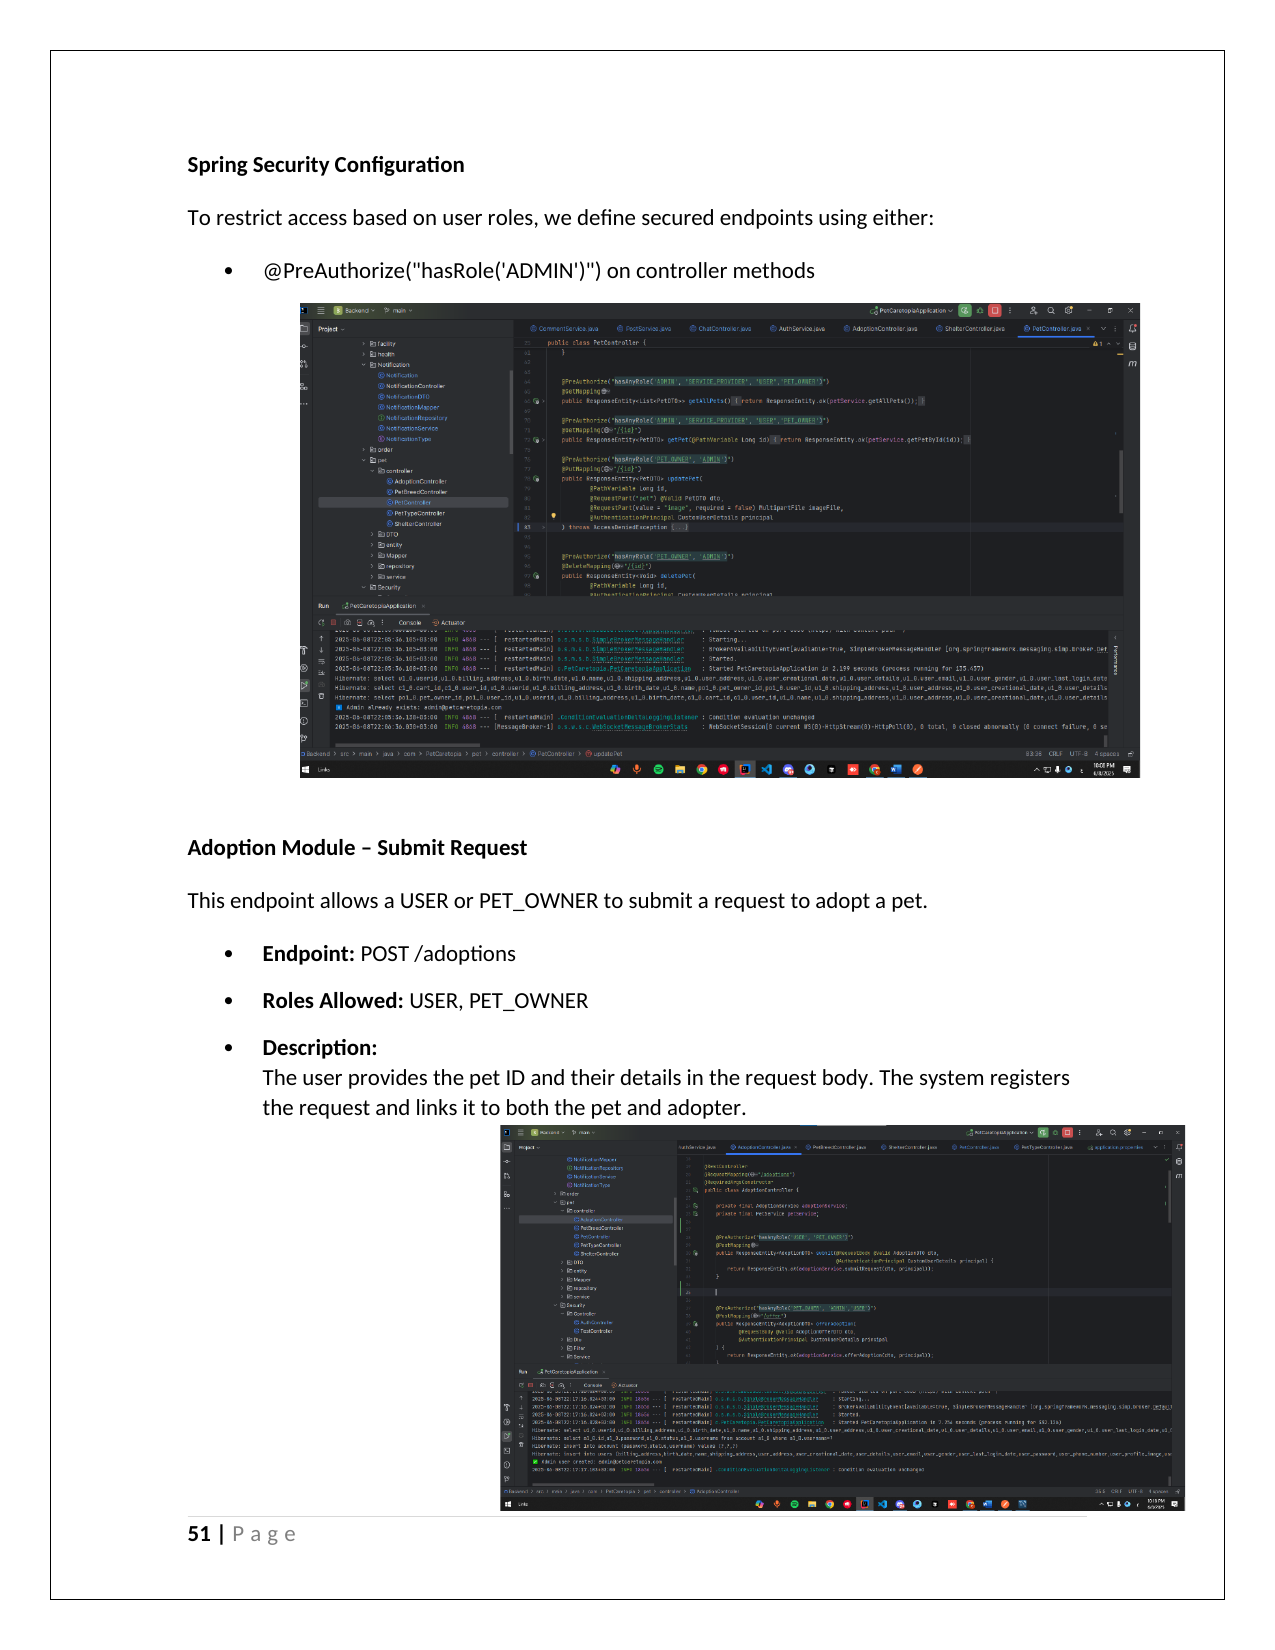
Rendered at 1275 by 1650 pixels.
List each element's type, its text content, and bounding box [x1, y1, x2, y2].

text Adoption Module – Submit Request [187, 833, 1087, 861]
text Spring Security Configuration [187, 150, 1087, 178]
picture [500, 1125, 1186, 1511]
picture [300, 303, 1141, 778]
list Endpoint: POST /adoptions [225, 939, 1087, 967]
list Roles Allowed: USER, PET_OWNER [225, 986, 1087, 1014]
text This endpoint allows a USER or PET_OWNER to submit a request to adopt a pet. [187, 886, 1087, 914]
text To restrict access based on user roles, we define secured endpoints using either: [187, 203, 1087, 231]
list @PreAuthorize("hasRole('ADMIN')") on controller methods [225, 256, 1087, 284]
list Description: The user provides the pet ID and their details in the request body. The system registers the request and links it to both the pet and adopter. [225, 1033, 1087, 1121]
